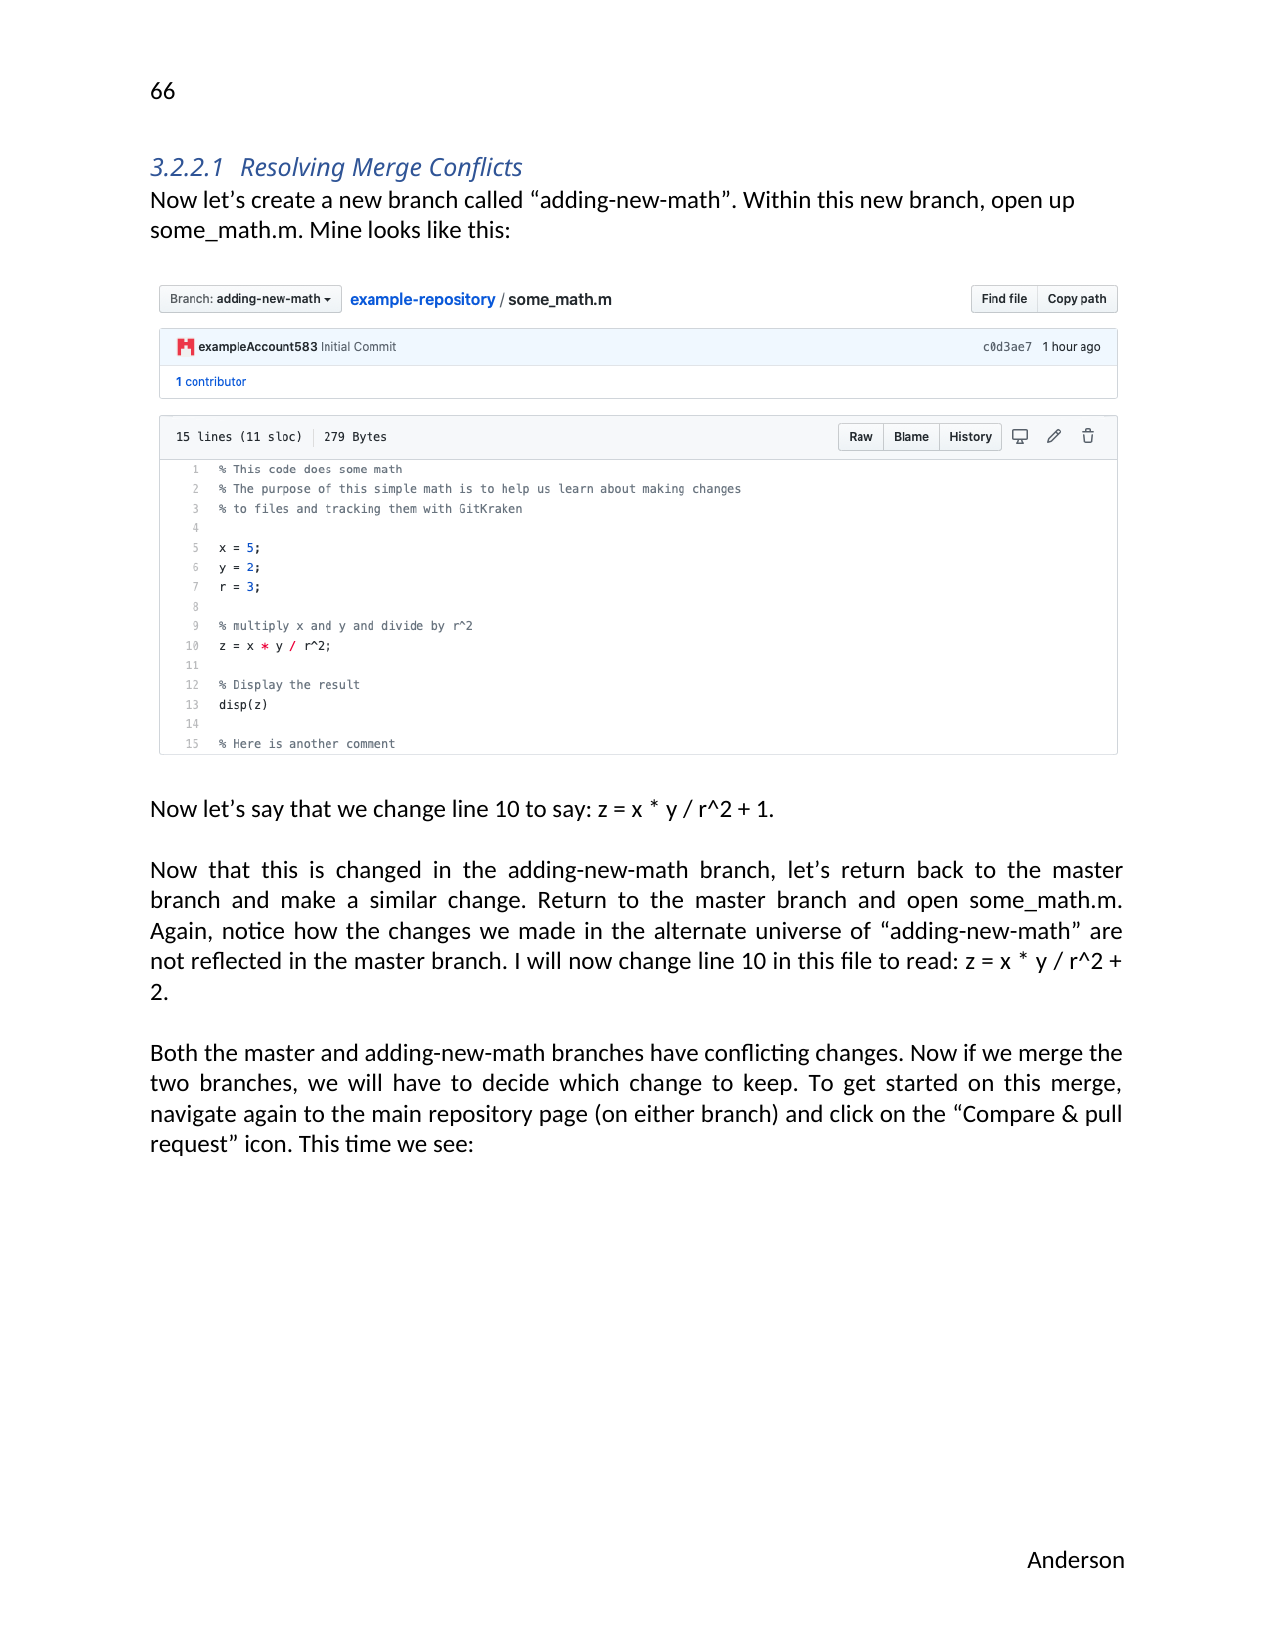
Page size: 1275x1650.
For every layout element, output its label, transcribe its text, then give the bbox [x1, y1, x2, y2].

text Now that this is changed in the adding-new-math branch, let’s return back to the master branch and make a similar change. Return to the master branch and open some_math.m. Again, notice how the changes we made in the alternate universe of “adding-new-math” are not reflected in the master branch. I will now change line 10 in this file to read: z = x * y / r^2 + 2. [150, 854, 1125, 1006]
picture [150, 275, 1125, 763]
text Both the master and adding-new-math branches have conflicting changes. Now if we merge the two branches, we will have to decide which change to keep. To get started on this merge, navigate again to the main repository page (on either branch) and click on the “Compare & pull request” icon. This time we see: [150, 1037, 1125, 1159]
subtitle Resolving Merge Conflicts [150, 150, 1125, 184]
text Now let’s create a new branch called “adding-new-math”. Within this new branch, open up some_math.m. Mine looks like this: [150, 184, 1125, 245]
text Now let’s say that we change line 10 to say: z = x * y / r^2 + 1. [150, 793, 1125, 823]
